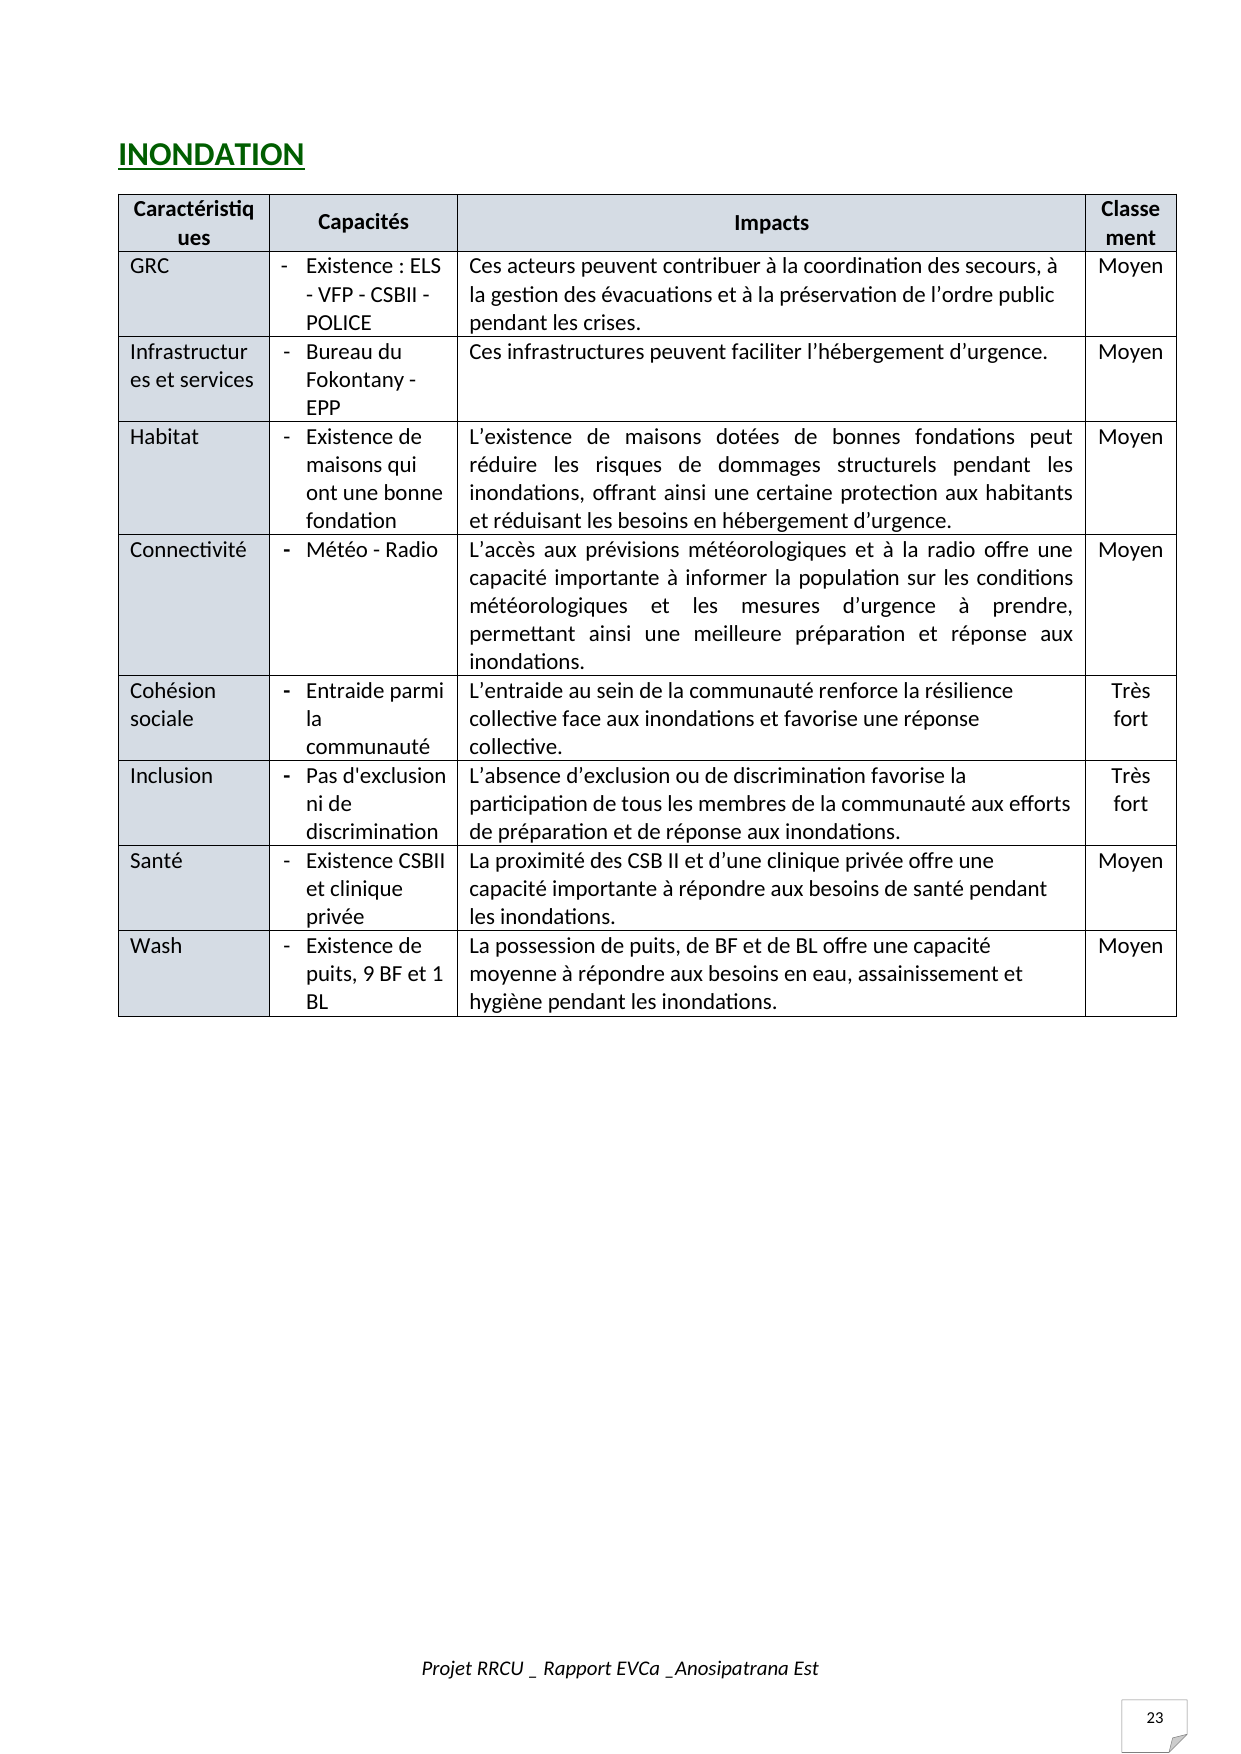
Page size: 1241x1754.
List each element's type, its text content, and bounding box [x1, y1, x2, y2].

table_cell Habitat [119, 422, 269, 534]
table_cell Très fort [1086, 676, 1176, 760]
table_cell Wash [119, 931, 269, 1016]
table_cell Entraide parmi la communauté [270, 676, 457, 760]
table_cell Moyen [1086, 252, 1176, 336]
table_cell Moyen [1086, 846, 1176, 930]
table_cell L’existence de maisons dotées de bonnes fondations peut réduire les risques de dommages structurels pendant les inondations, offrant ainsi une certaine protection aux habitants et réduisant les besoins en hébergement d’urgence. [458, 422, 1085, 534]
table_cell Bureau du Fokontany - EPP [270, 337, 457, 421]
table_cell L’absence d’exclusion ou de discrimination favorise la participation de tous les membres de la communauté aux efforts de préparation et de réponse aux inondations. [458, 761, 1085, 845]
table_cell Santé [119, 846, 269, 930]
table_header Impacts [458, 195, 1085, 251]
table_header Caractéristiques [119, 195, 269, 251]
table_cell Existence de puits, 9 BF et 1 BL [270, 931, 457, 1016]
table_cell Moyen [1086, 337, 1176, 421]
table_header Classement [1086, 195, 1176, 251]
table_cell Météo - Radio [270, 535, 457, 675]
table_cell L’entraide au sein de la communauté renforce la résilience collective face aux inondations et favorise une réponse collective. [458, 676, 1085, 760]
table_cell Moyen [1086, 535, 1176, 675]
table_cell Existence : ELS - VFP - CSBII - POLICE [270, 252, 457, 336]
table_cell Pas d'exclusion ni de discrimination [270, 761, 457, 845]
table_cell Ces infrastructures peuvent faciliter l’hébergement d’urgence. [458, 337, 1085, 421]
table_cell La possession de puits, de BF et de BL offre une capacité moyenne à répondre aux besoins en eau, assainissement et hygiène pendant les inondations. [458, 931, 1085, 1016]
table_cell Existence de maisons qui ont une bonne fondation [270, 422, 457, 534]
text INONDATION [118, 133, 1122, 174]
table_cell L’accès aux prévisions météorologiques et à la radio offre une capacité importante à informer la population sur les conditions météorologiques et les mesures d’urgence à prendre, permettant ainsi une meilleure préparation et réponse aux inondations. [458, 535, 1085, 675]
table_cell Existence CSBII et clinique privée [270, 846, 457, 930]
table_cell Très fort [1086, 761, 1176, 845]
table_cell La proximité des CSB II et d’une clinique privée offre une capacité importante à répondre aux besoins de santé pendant les inondations. [458, 846, 1085, 930]
table_cell Connectivité [119, 535, 269, 675]
table_cell Cohésion sociale [119, 676, 269, 760]
table_cell Infrastructures et services [119, 337, 269, 421]
table_header Capacités [270, 195, 457, 251]
table_cell Moyen [1086, 931, 1176, 1016]
table_cell Inclusion [119, 761, 269, 845]
table_cell Ces acteurs peuvent contribuer à la coordination des secours, à la gestion des évacuations et à la préservation de l’ordre public pendant les crises. [458, 252, 1085, 336]
table_cell GRC [119, 252, 269, 336]
table_cell Moyen [1086, 422, 1176, 534]
